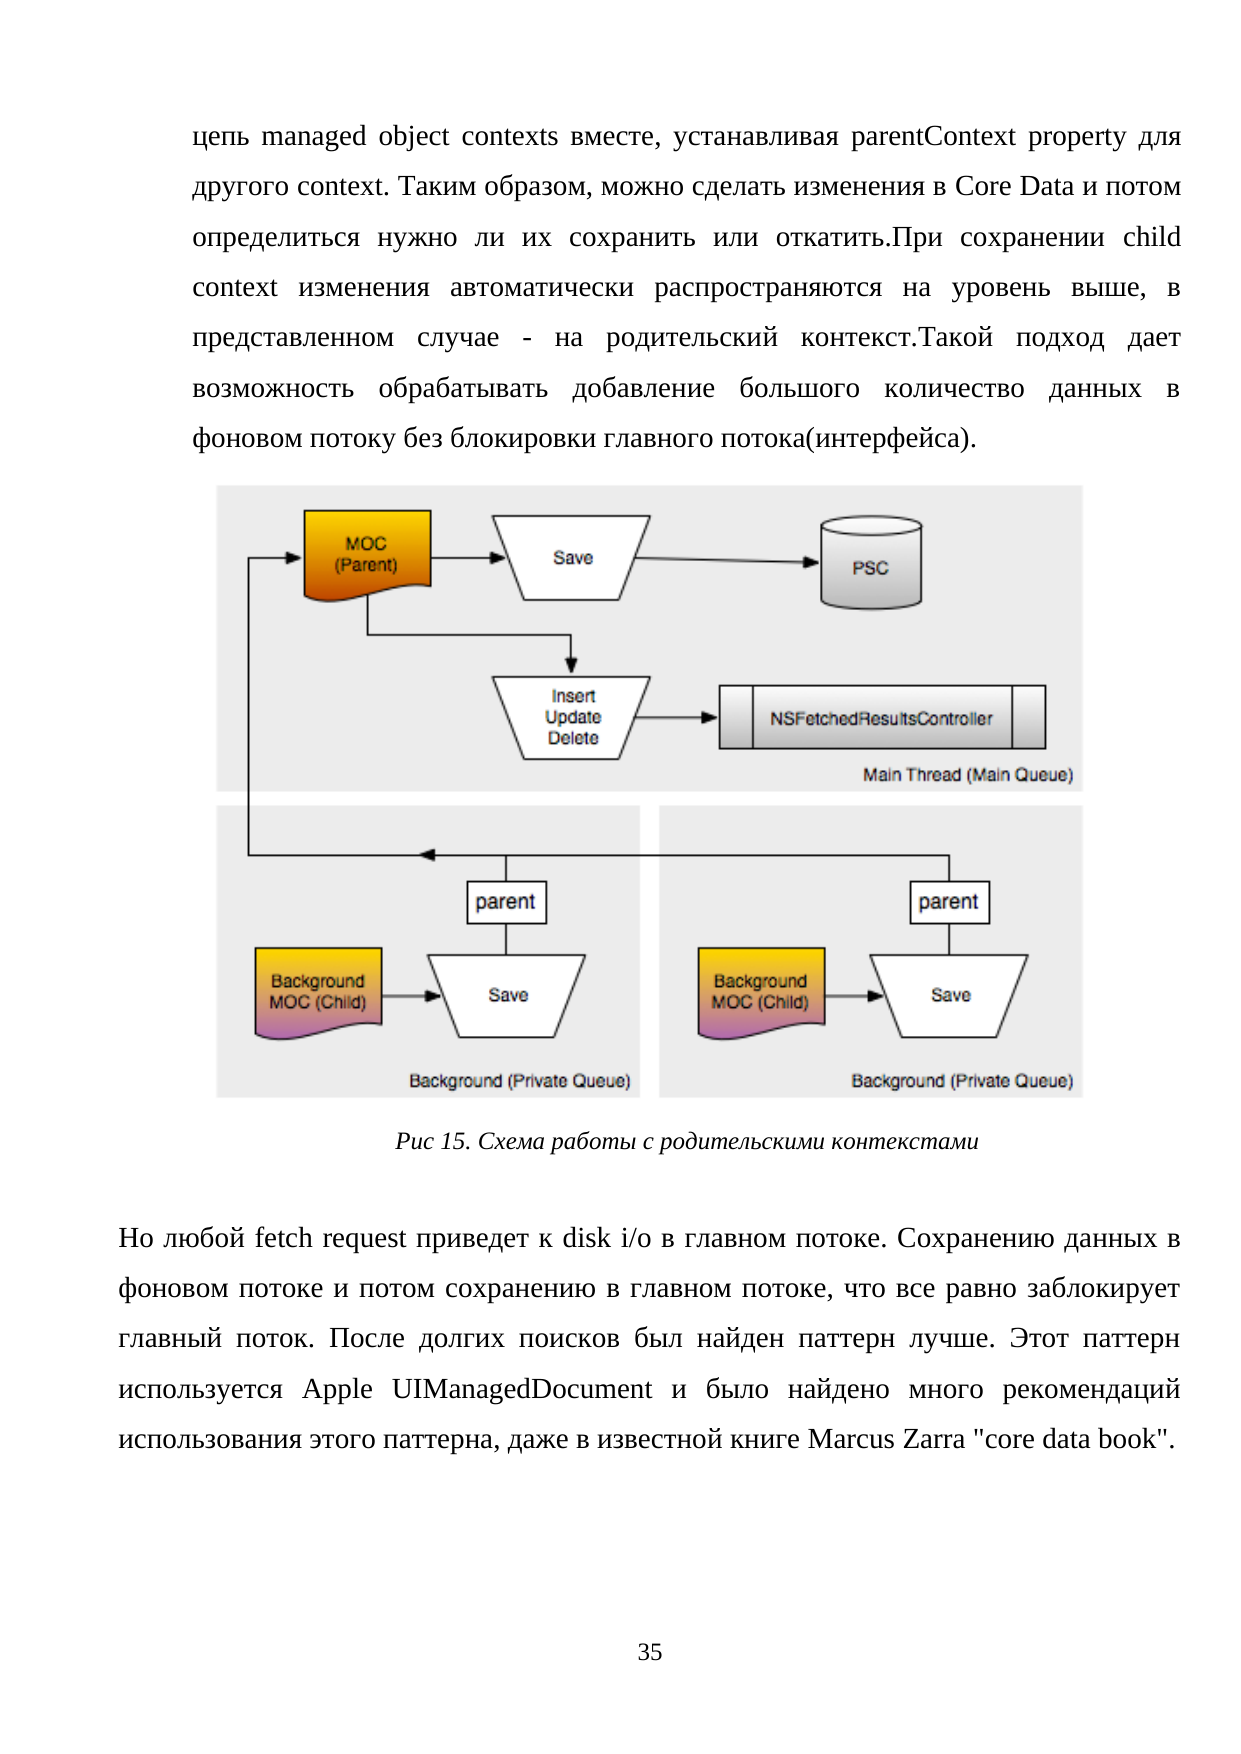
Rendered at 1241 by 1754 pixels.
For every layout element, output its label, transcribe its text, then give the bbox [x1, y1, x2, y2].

list Рис 15. Схема работы с родительскими контекстами [193, 1126, 1181, 1155]
picture [199, 470, 1101, 1112]
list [154, 118, 1181, 453]
text Но любой fetch request приведет к disk i/o в главном потоке. Сохранению данных в фоновом потоке и потом сохранению в главном потоке, что все равно заблокирует главный поток. После долгих поисков был найден паттерн лучше. Этот паттерн используется Apple UIManagedDocument и было найдено много рекомендаций использования этого паттерна, даже в известной книге Marcus Zarra "core data book". [118, 1220, 1181, 1455]
